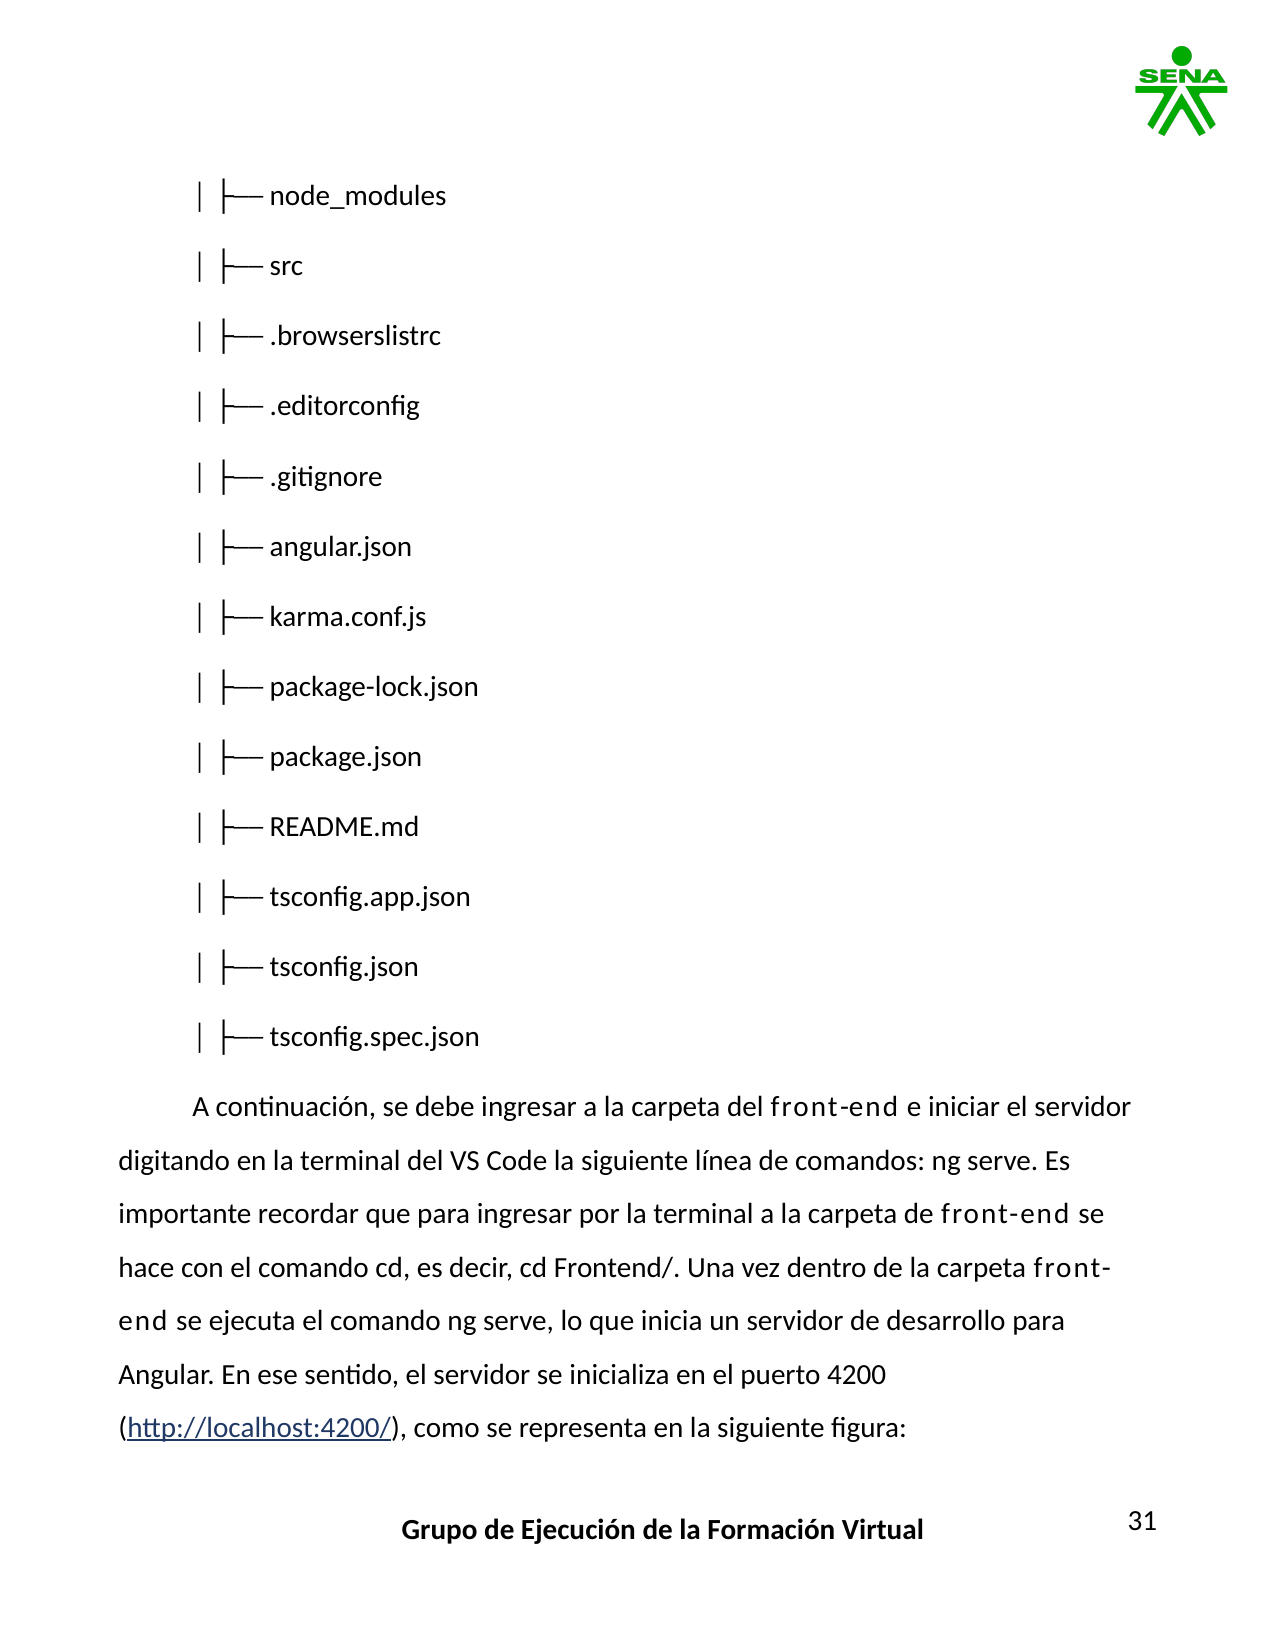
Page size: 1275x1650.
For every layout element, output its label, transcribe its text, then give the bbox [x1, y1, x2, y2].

text │ ├── package.json [118, 738, 1157, 774]
text │ ├── tsconfig.spec.json [118, 1018, 1157, 1054]
text │ ├── .editorconfig [118, 387, 1157, 423]
text │ ├── src [118, 247, 1157, 283]
text │ ├── .browserslistrc [118, 317, 1157, 353]
text │ ├── node_modules [118, 177, 1157, 213]
text │ ├── package-lock.json [118, 668, 1157, 703]
text │ ├── README.md [118, 808, 1157, 844]
text A continuación, se debe ingresar a la carpeta del front-end e iniciar el servidor digitando en la terminal del VS Code la siguiente línea de comandos: ng serve. Es importante recordar que para ingresar por la terminal a la carpeta de front-end se hace con el comando cd, es decir, cd Frontend/. Una vez dentro de la carpeta front-end se ejecuta el comando ng serve, lo que inicia un servidor de desarrollo para Angular. En ese sentido, el servidor se inicializa en el puerto 4200 (http://localhost:4200/), como se representa en la siguiente figura: [118, 1088, 1157, 1445]
text │ ├── .gitignore [118, 458, 1157, 493]
text │ ├── tsconfig.json [118, 948, 1157, 984]
text │ ├── tsconfig.app.json [118, 878, 1157, 914]
text │ ├── angular.json [118, 528, 1157, 563]
text │ ├── karma.conf.js [118, 598, 1157, 633]
picture [1135, 46, 1228, 136]
